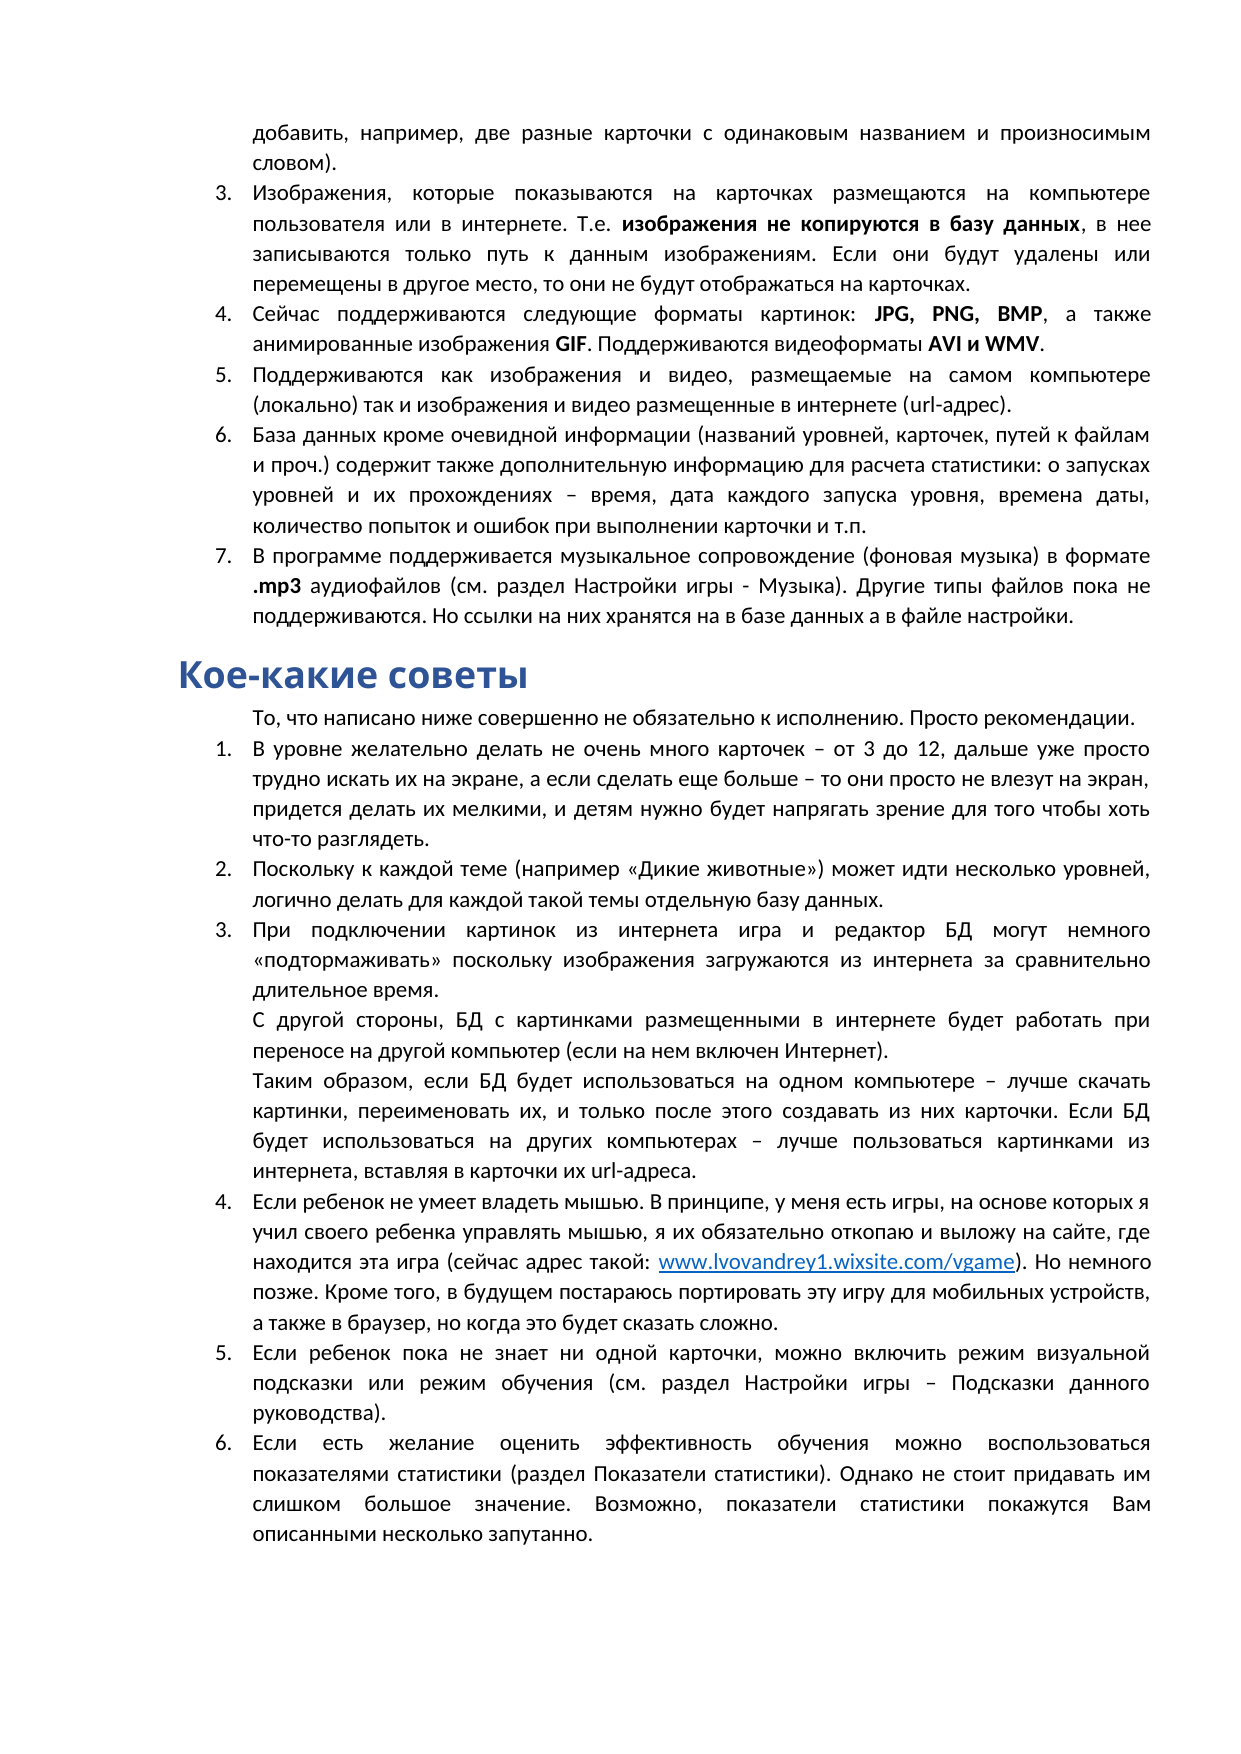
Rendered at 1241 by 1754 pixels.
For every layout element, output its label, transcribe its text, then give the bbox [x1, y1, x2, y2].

list Если ребенок не умеет владеть мышью. В принципе, у меня есть игры, на основе которых я учил своего ребенка управлять мышью, я их обязательно откопаю и выложу на сайте, где находится эта игра (сейчас адрес такой: www.lvovandrey1.wixsite.com/vgame). Но немного позже. Кроме того, в будущем постараюсь портировать эту игру для мобильных устройств, а также в браузер, но когда это будет сказать сложно. [215, 1187, 1152, 1336]
list Если есть желание оценить эффективность обучения можно воспользоваться показателями статистики (раздел Показатели статистики). Однако не стоит придавать им слишком большое значение. Возможно, показатели статистики покажутся Вам описанными несколько запутанно. [215, 1428, 1152, 1547]
list В уровне желательно делать не очень много карточек – от 3 до 12, дальше уже просто трудно искать их на экране, а если сделать еще больше – то они просто не влезут на экран, придется делать их мелкими, и детям нужно будет напрягать зрение для того чтобы хоть что-то разглядеть. [215, 734, 1152, 852]
list С другой стороны, БД с картинками размещенными в интернете будет работать при переносе на другой компьютер (если на нем включен Интернет). [252, 1006, 1152, 1064]
list Поскольку к каждой теме (например «Дикие животные») может идти несколько уровней, логично делать для каждой такой темы отдельную базу данных. [215, 854, 1152, 913]
list Таким образом, если БД будет использоваться на одном компьютере – лучше скачать картинки, переименовать их, и только после этого создавать из них карточки. Если БД будет использоваться на других компьютерах – лучше пользоваться картинками из интернета, вставляя в карточки их url-адреса. [252, 1066, 1152, 1184]
subtitle Кое-какие советы [177, 648, 1152, 699]
list Сейчас поддерживаются следующие форматы картинок: JPG, PNG, BMP, а также анимированные изображения GIF. Поддерживаются видеоформаты AVI и WMV. [215, 299, 1152, 358]
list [215, 118, 1152, 176]
list Если ребенок пока не знает ни одной карточки, можно включить режим визуальной подсказки или режим обучения (см. раздел Настройки игры – Подсказки данного руководства). [215, 1338, 1152, 1426]
list То, что написано ниже совершенно не обязательно к исполнению. Просто рекомендации. [252, 703, 1152, 731]
list При подключении картинок из интернета игра и редактор БД могут немного «подтормаживать» поскольку изображения загружаются из интернета за сравнительно длительное время. [215, 915, 1152, 1003]
list В программе поддерживается музыкальное сопровождение (фоновая музыка) в формате .mp3 аудиофайлов (см. раздел Настройки игры - Музыка). Другие типы файлов пока не поддерживаются. Но ссылки на них хранятся на в базе данных а в файле настройки. [215, 541, 1152, 629]
list База данных кроме очевидной информации (названий уровней, карточек, путей к файлам и проч.) содержит также дополнительную информацию для расчета статистики: о запусках уровней и их прохождениях – время, дата каждого запуска уровня, времена даты, количество попыток и ошибок при выполнении карточки и т.п. [215, 420, 1152, 539]
list Изображения, которые показываются на карточках размещаются на компьютере пользователя или в интернете. Т.е. изображения не копируются в базу данных, в нее записываются только путь к данным изображениям. Если они будут удалены или перемещены в другое место, то они не будут отображаться на карточках. [215, 178, 1152, 297]
list Поддерживаются как изображения и видео, размещаемые на самом компьютере (локально) так и изображения и видео размещенные в интернете (url-адрес). [215, 360, 1152, 418]
